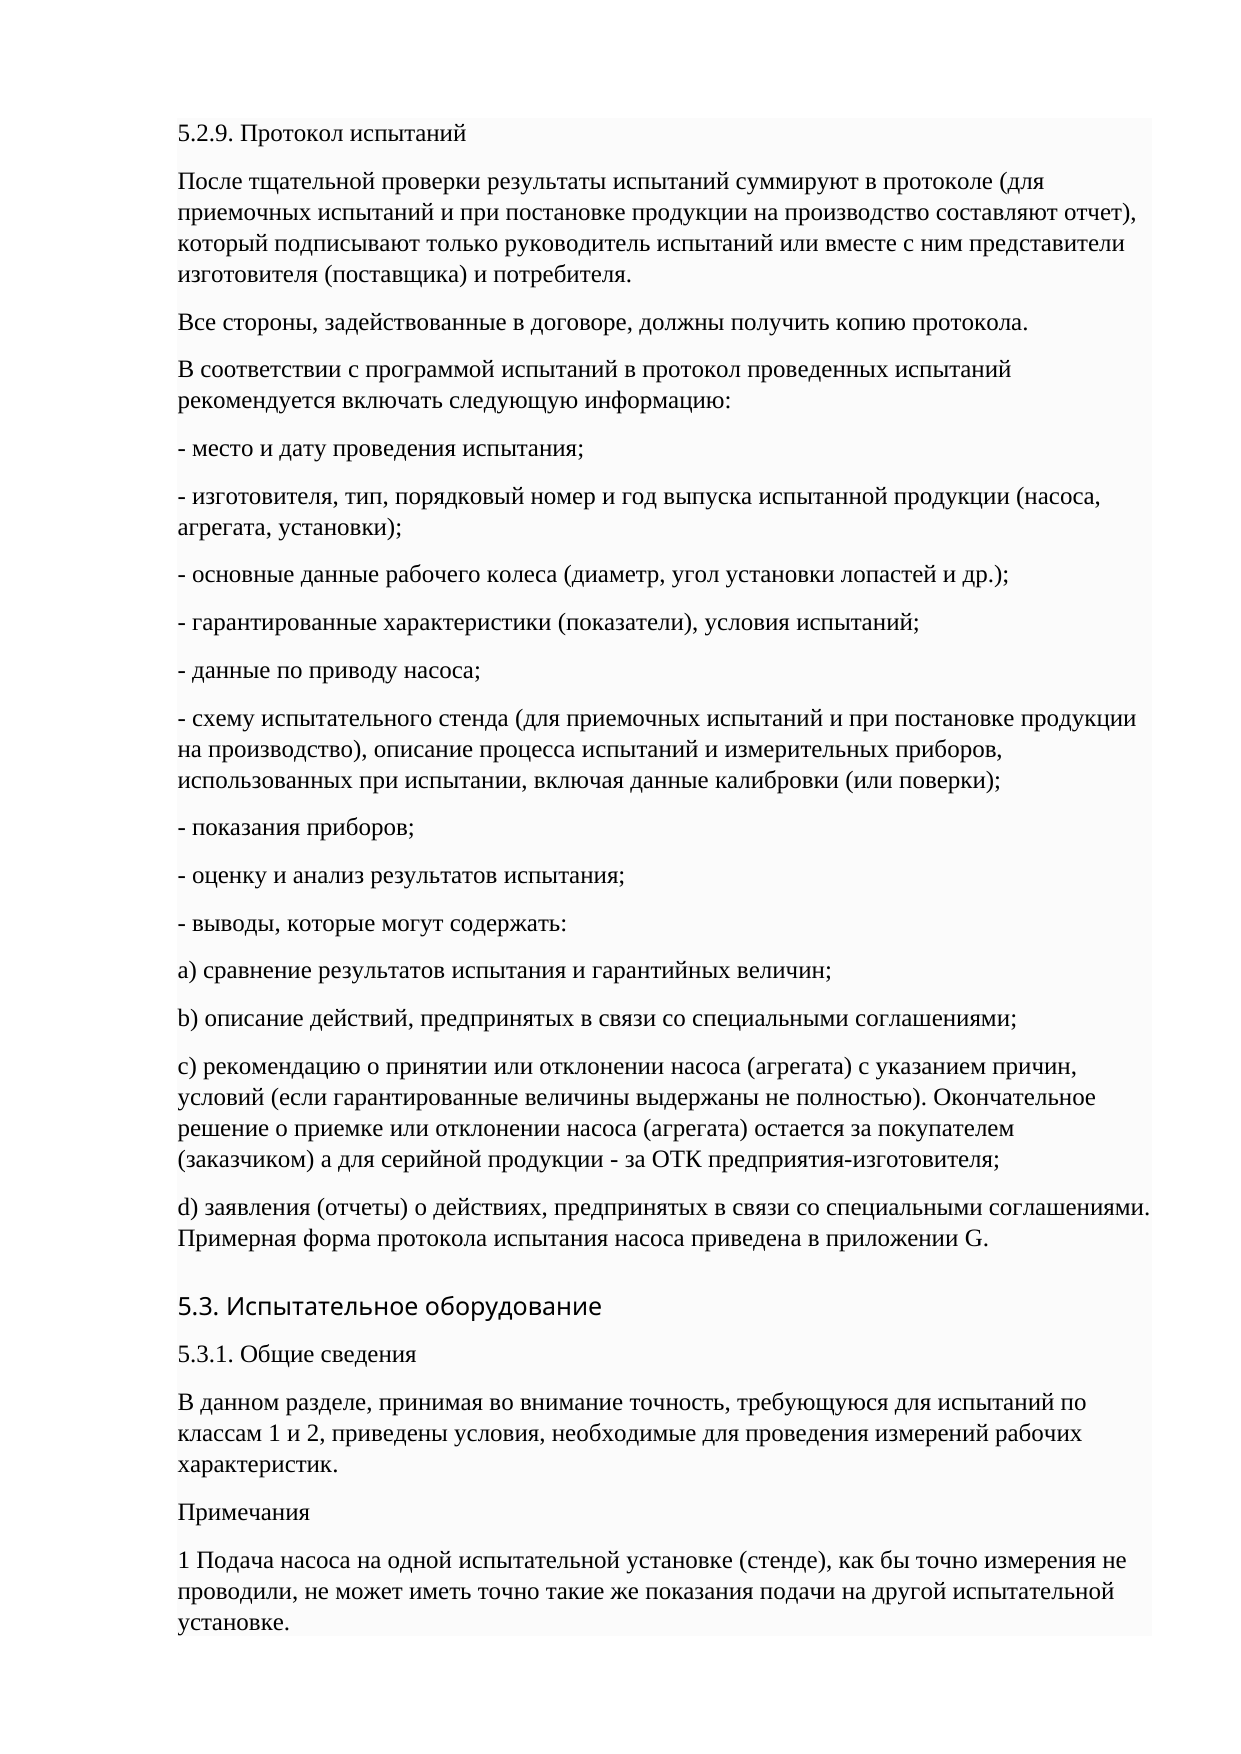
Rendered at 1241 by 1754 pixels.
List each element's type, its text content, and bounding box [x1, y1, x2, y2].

text 1 Подача насоса на одной испытательной установке (стенде), как бы точно измерения не проводили, не может иметь точно такие же показания подачи на другой испытательной установке. [177, 1545, 1152, 1636]
text a) сравнение результатов испытания и гарантийных величин; [177, 956, 1152, 984]
text После тщательной проверки результаты испытаний суммируют в протоколе (для приемочных испытаний и при постановке продукции на производство составляют отчет), который подписывают только руководитель испытаний или вместе с ним представители изготовителя (поставщика) и потребителя. [177, 166, 1152, 288]
text - основные данные рабочего колеса (диаметр, угол установки лопастей и др.); [177, 559, 1152, 588]
text 5.2.9. Протокол испытаний [177, 118, 1152, 147]
text 5.3.1. Общие сведения [177, 1339, 1152, 1368]
text c) рекомендацию о принятии или отклонении насоса (агрегата) с указанием причин, условий (если гарантированные величины выдержаны не полностью). Окончательное решение о приемке или отклонении насоса (агрегата) остается за покупателем (заказчиком) а для серийной продукции - за ОТК предприятия-изготовителя; [177, 1051, 1152, 1173]
text - данные по приводу насоса; [177, 655, 1152, 684]
text Примечания [177, 1497, 1152, 1526]
text - место и дату проведения испытания; [177, 433, 1152, 462]
text - оценку и анализ результатов испытания; [177, 860, 1152, 889]
text - гарантированные характеристики (показатели), условия испытаний; [177, 607, 1152, 636]
text - выводы, которые могут содержать: [177, 908, 1152, 937]
subtitle 5.3. Испытательное оборудование [177, 1288, 1152, 1322]
text - показания приборов; [177, 812, 1152, 841]
text В данном разделе, принимая во внимание точность, требующуюся для испытаний по классам 1 и 2, приведены условия, необходимые для проведения измерений рабочих характеристик. [177, 1387, 1152, 1478]
text b) описание действий, предпринятых в связи со специальными соглашениями; [177, 1003, 1152, 1032]
text - схему испытательного стенда (для приемочных испытаний и при постановке продукции на производство), описание процесса испытаний и измерительных приборов, использованных при испытании, включая данные калибровки (или поверки); [177, 703, 1152, 793]
text Все стороны, задействованные в договоре, должны получить копию протокола. [177, 307, 1152, 335]
text d) заявления (отчеты) о действиях, предпринятых в связи со специальными соглашениями. Примерная форма протокола испытания насоса приведена в приложении G. [177, 1192, 1152, 1252]
text В соответствии с программой испытаний в протокол проведенных испытаний рекомендуется включать следующую информацию: [177, 354, 1152, 414]
text - изготовителя, тип, порядковый номер и год выпуска испытанной продукции (насоса, агрегата, установки); [177, 481, 1152, 541]
